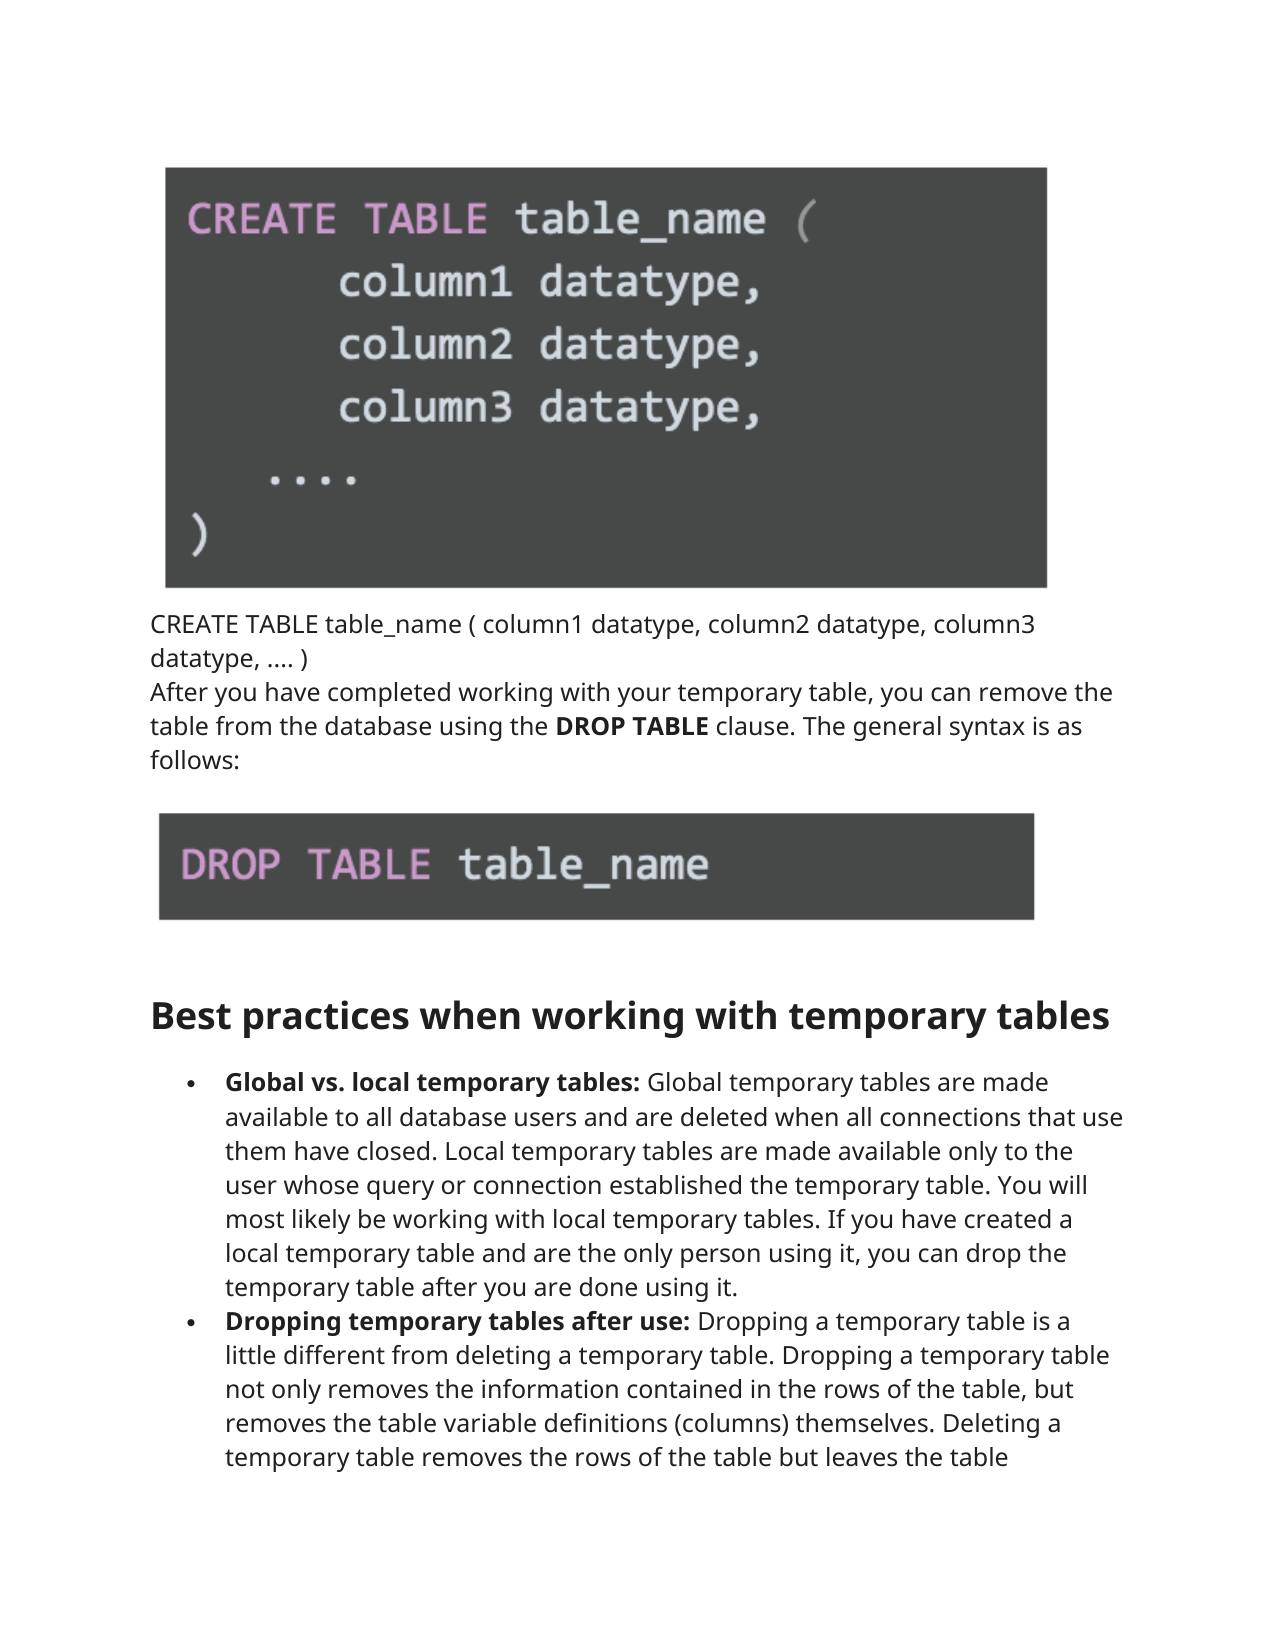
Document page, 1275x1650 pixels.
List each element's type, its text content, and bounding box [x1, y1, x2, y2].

text Best practices when working with temporary tables [150, 989, 1125, 1040]
text After you have completed working with your temporary table, you can remove the table from the database using the DROP TABLE clause. The general syntax is as follows: [150, 674, 1125, 777]
picture [150, 150, 1063, 607]
list Global vs. local temporary tables: Global temporary tables are made available to all database users and are deleted when all connections that use them have closed. Local temporary tables are made available only to the user whose query or connection established the temporary table. You will most likely be working with local temporary tables. If you have created a local temporary table and are the only person using it, you can drop the temporary table after you are done using it. [187, 1065, 1125, 1303]
picture [150, 801, 1047, 939]
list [187, 1303, 1125, 1474]
